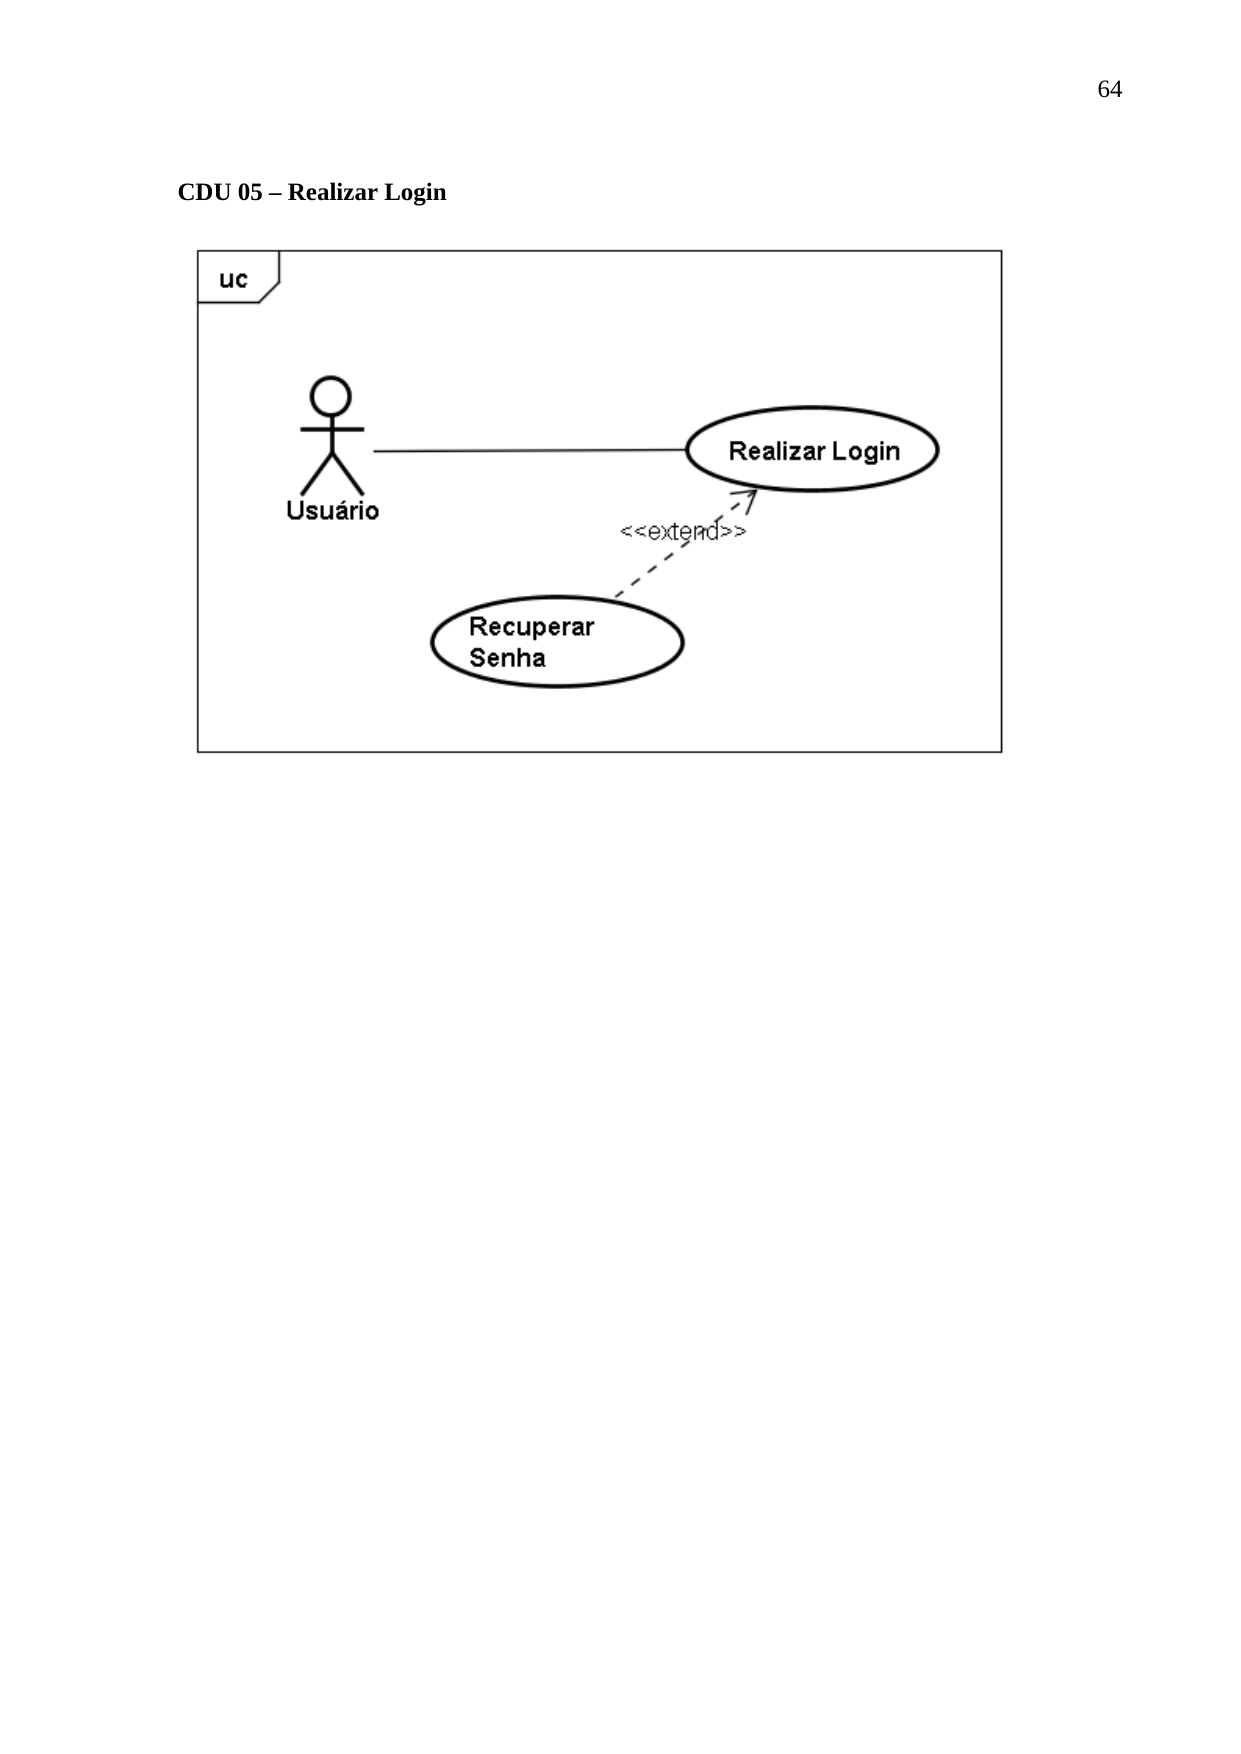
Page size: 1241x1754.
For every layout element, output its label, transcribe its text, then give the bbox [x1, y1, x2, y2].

text CDU 05 – Realizar Login [177, 177, 1122, 206]
picture [177, 231, 1023, 772]
